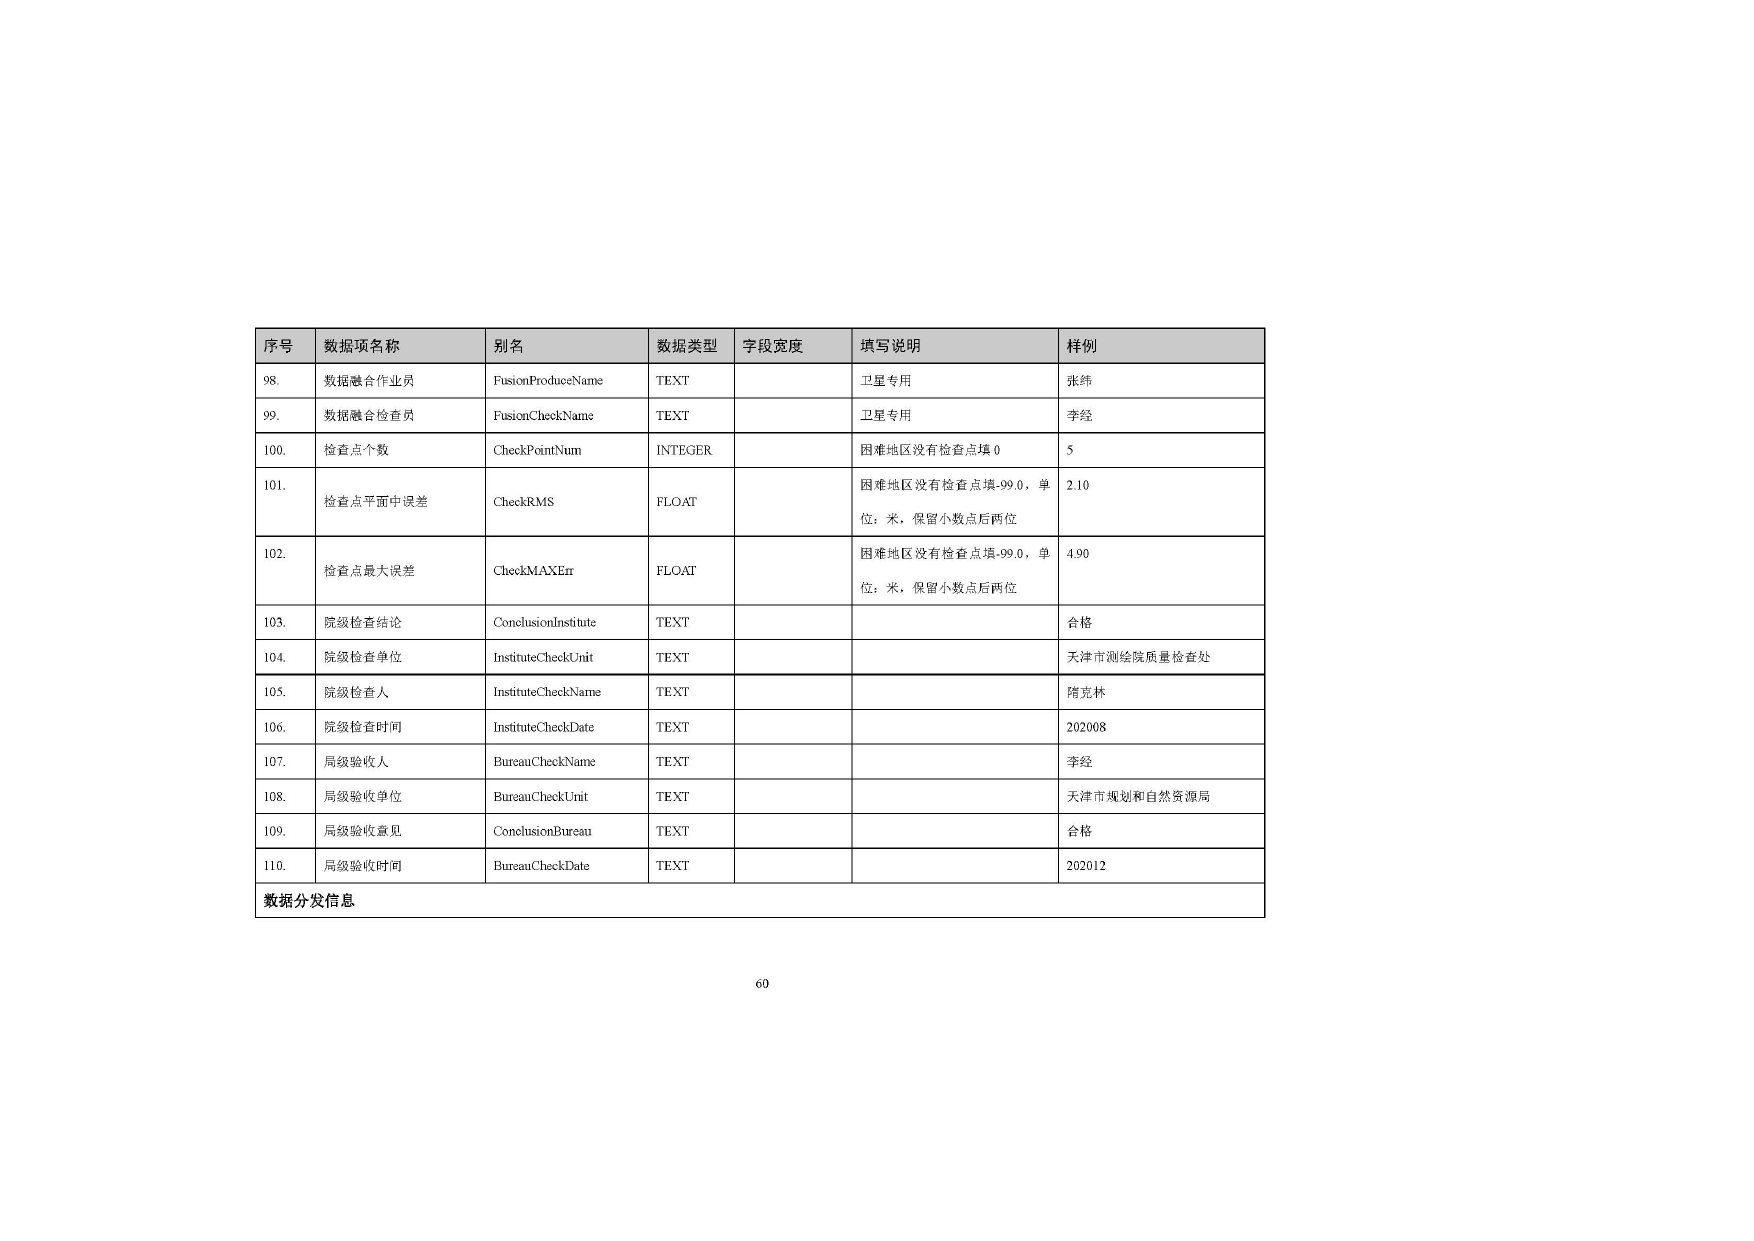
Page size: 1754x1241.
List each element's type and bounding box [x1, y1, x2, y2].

picture [150, 197, 1374, 1063]
